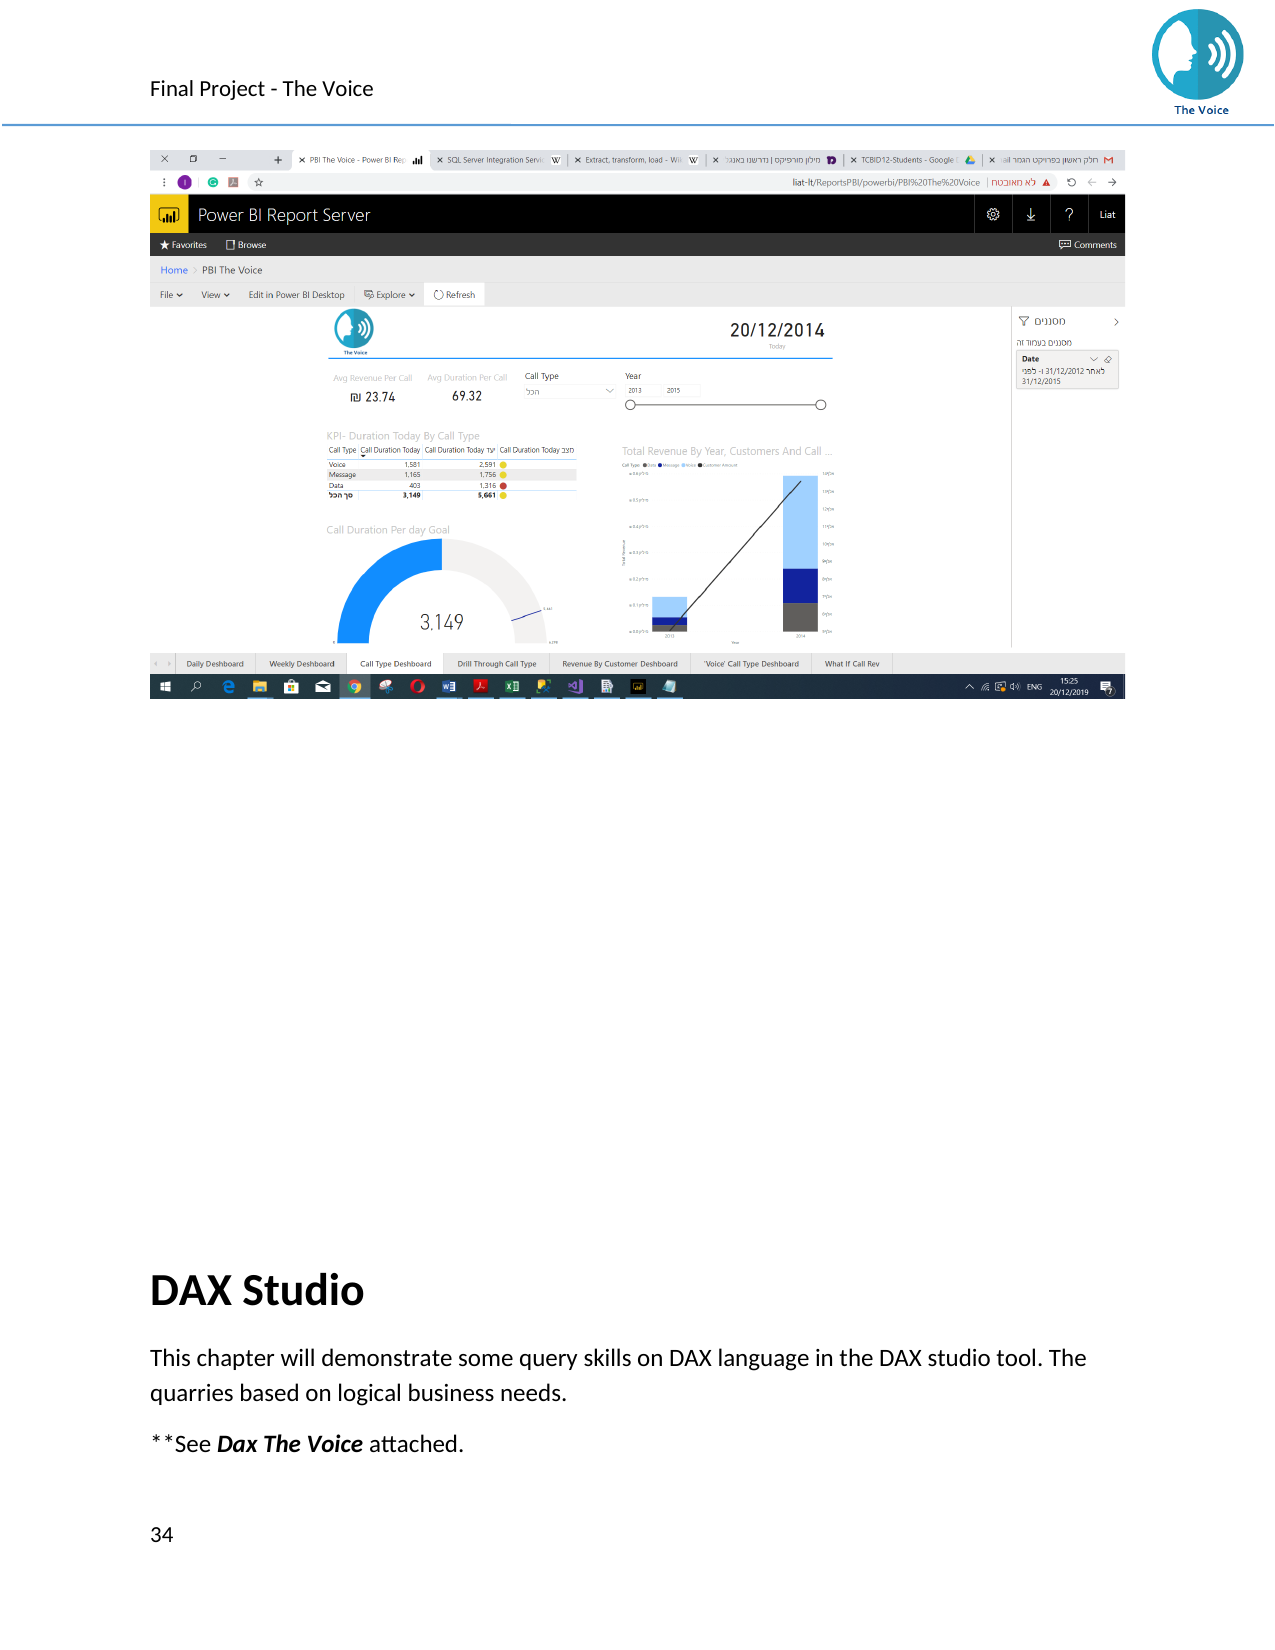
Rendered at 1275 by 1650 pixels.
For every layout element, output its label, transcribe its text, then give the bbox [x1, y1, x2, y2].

text **See Dax The Voice attached. [150, 1429, 1125, 1459]
text DAX Studio [150, 1261, 1125, 1317]
picture [150, 150, 1125, 699]
text This chapter will demonstrate some query skills on DAX language in the DAX studio tool. The quarries based on logical business needs. [150, 1342, 1125, 1407]
picture [1143, 8, 1244, 118]
